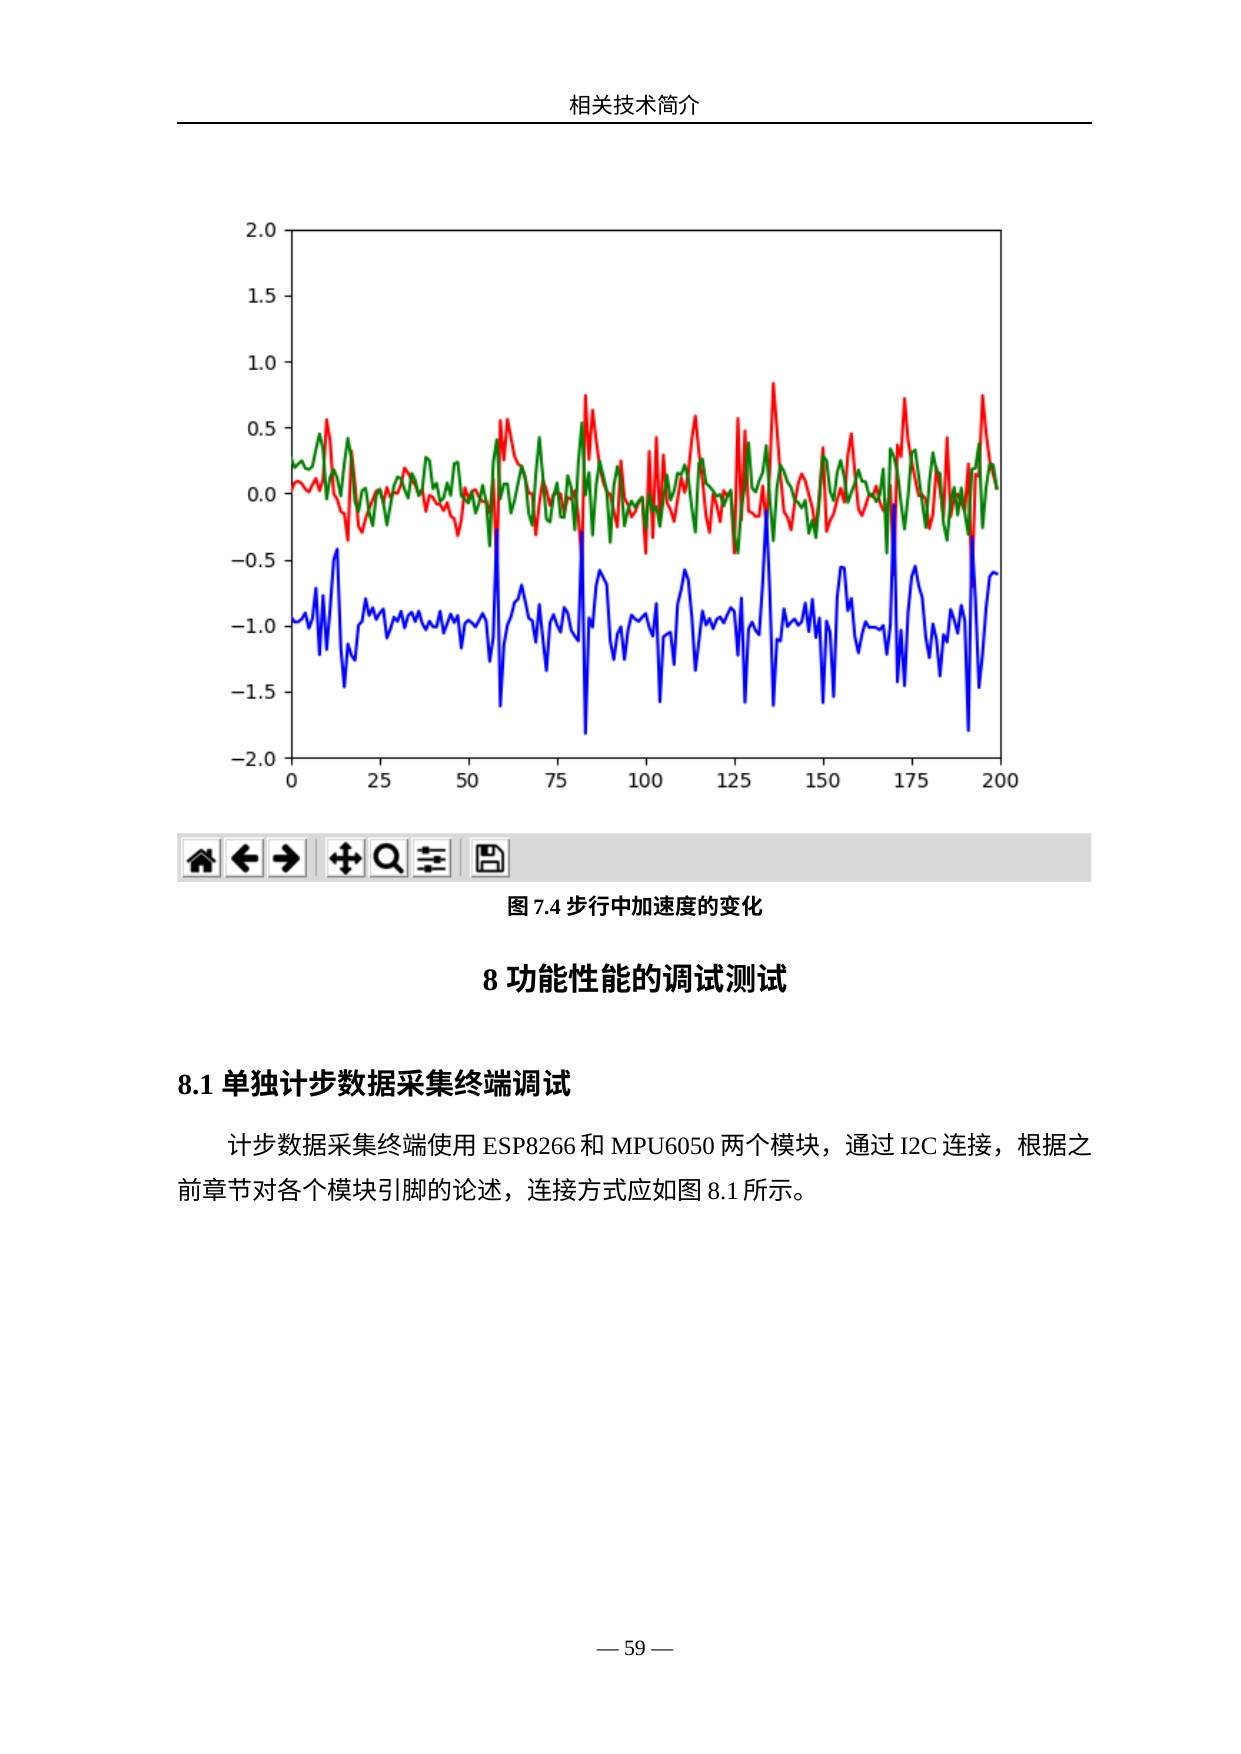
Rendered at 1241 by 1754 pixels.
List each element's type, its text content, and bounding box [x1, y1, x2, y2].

subtitle 单独计步数据采集终端调试 [177, 1060, 1092, 1102]
text 图7.4 步行中加速度的变化 [177, 889, 1092, 921]
text 计步数据采集终端使用ESP8266和MPU6050两个模块，通过I2C连接，根据之前章节对各个模块引脚的论述，连接方式应如图8.1所示。 [177, 1126, 1092, 1207]
picture [177, 147, 1092, 882]
subtitle 功能性能的调试测试 [177, 954, 1092, 999]
